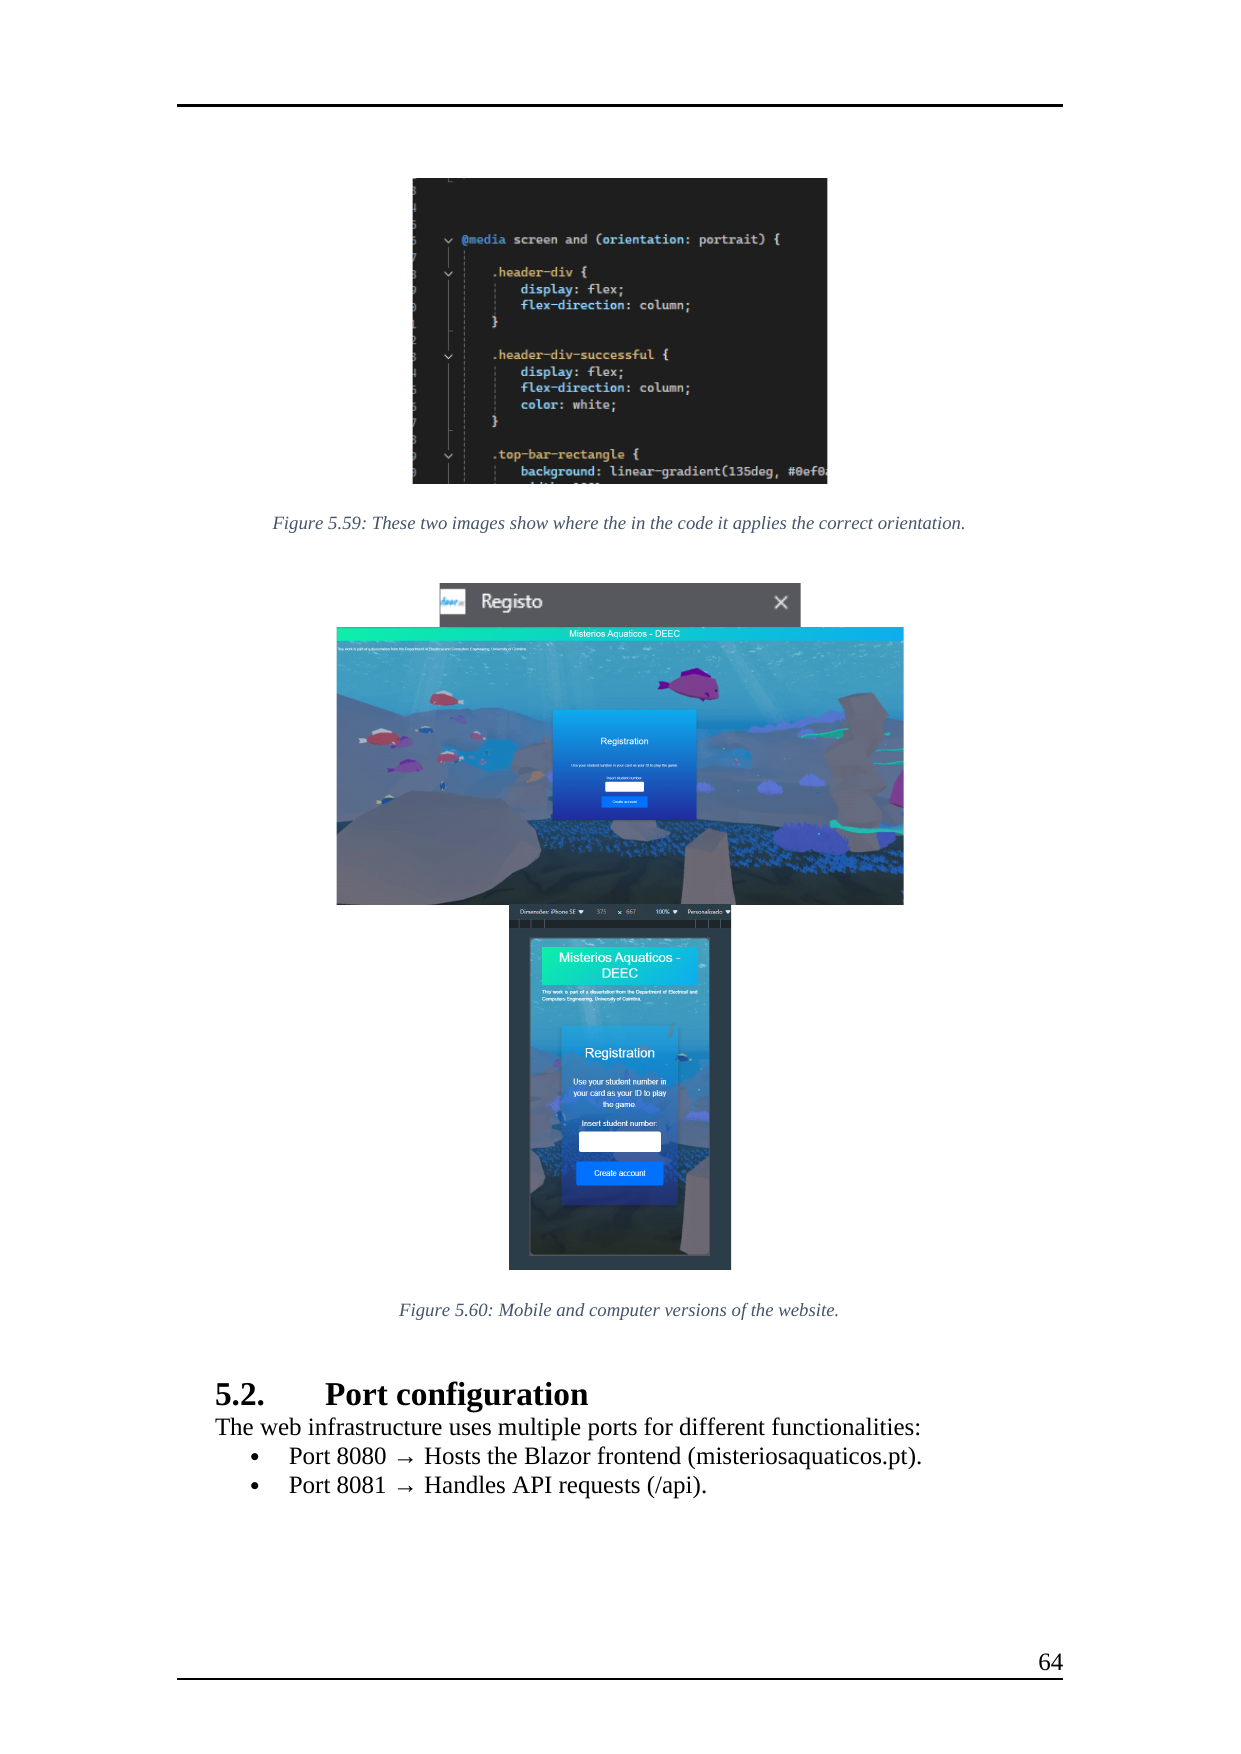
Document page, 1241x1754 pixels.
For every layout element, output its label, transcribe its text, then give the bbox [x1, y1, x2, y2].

picture [336, 583, 904, 1270]
picture [412, 178, 828, 484]
text The web infrastructure uses multiple ports for different functionalities: [177, 1412, 1063, 1441]
list Port 8080 → Hosts the Blazor frontend (misteriosaquaticos.pt). [251, 1441, 1063, 1470]
subtitle Port configuration [215, 1374, 1063, 1412]
list Port 8081 → Handles API requests (/api). [251, 1470, 1063, 1498]
